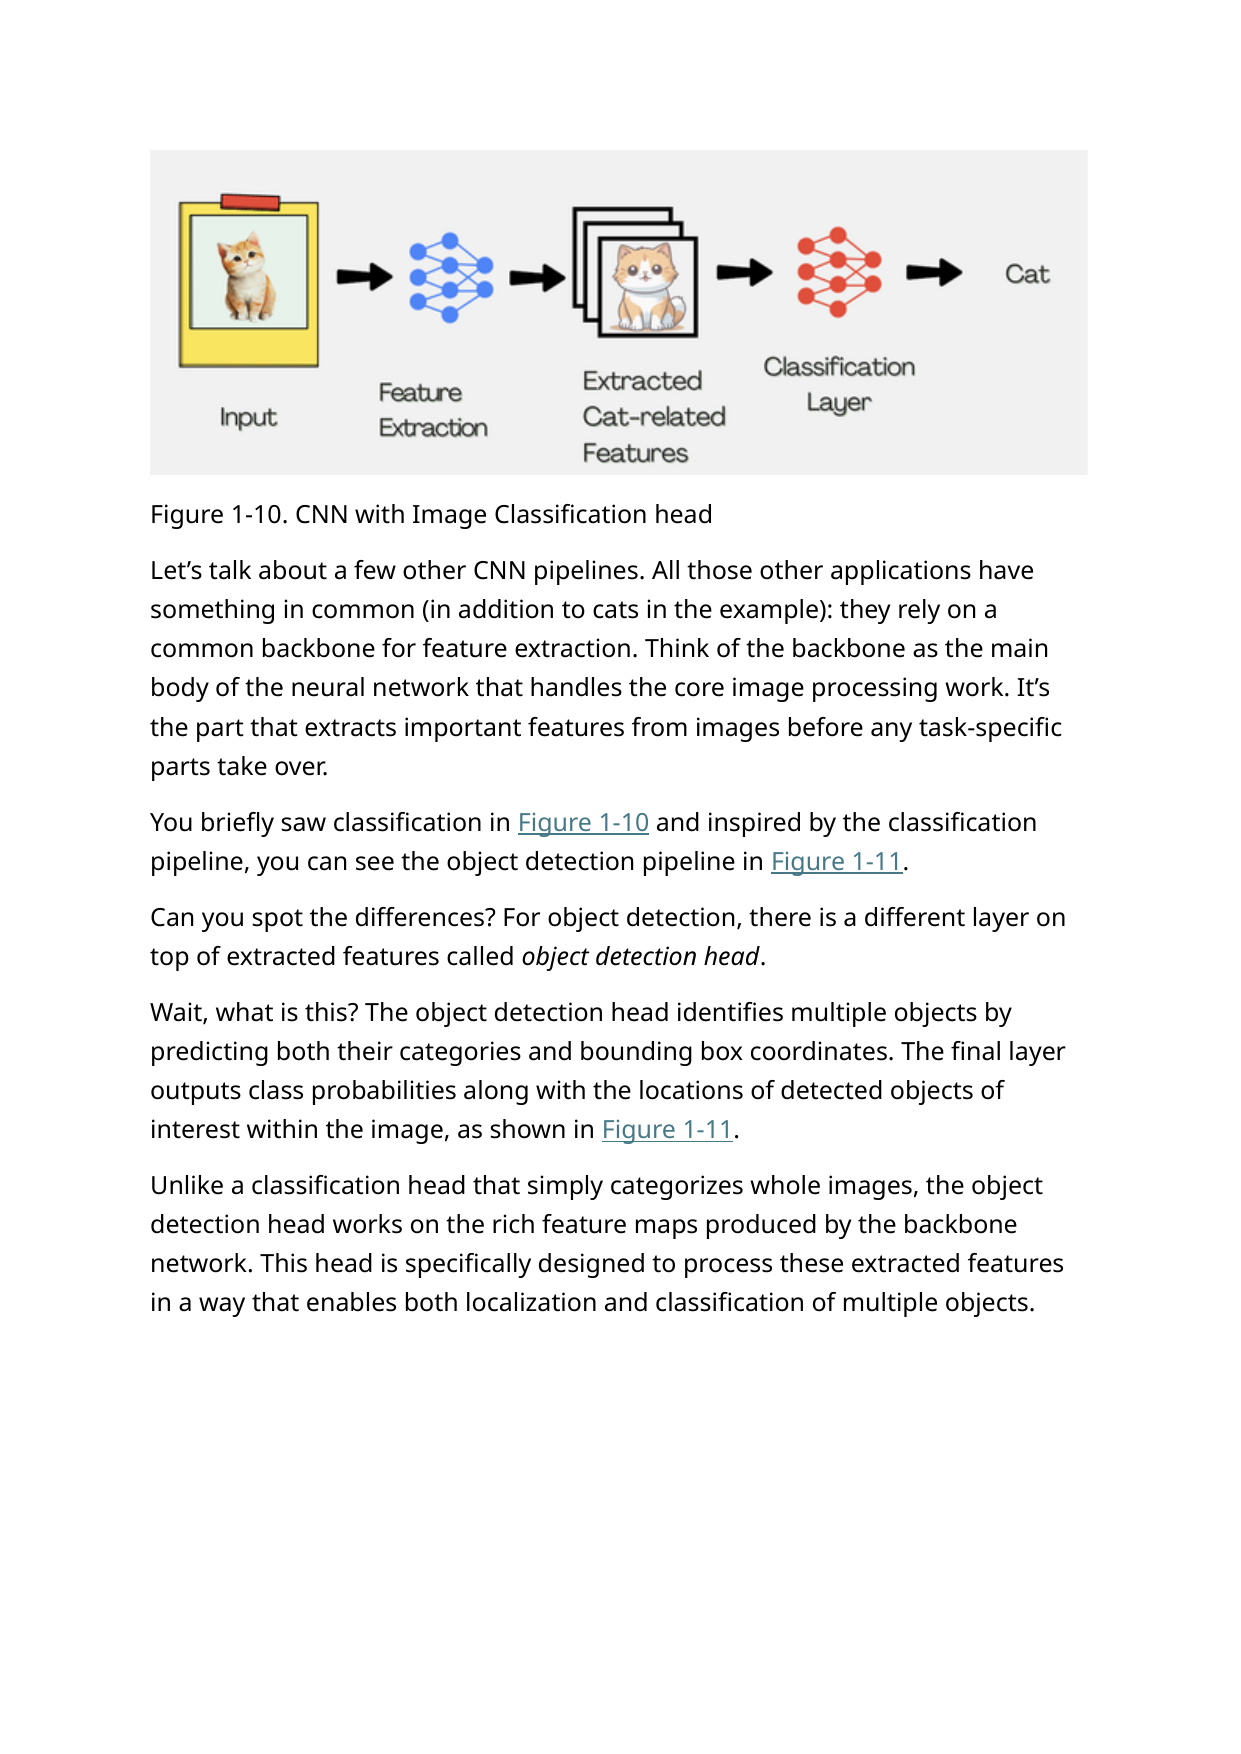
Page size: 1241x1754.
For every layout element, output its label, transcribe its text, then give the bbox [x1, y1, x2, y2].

text You briefly saw classification in Figure 1-10 and inspired by the classification pipeline, you can see the object detection pipeline in Figure 1-11. [150, 804, 1090, 877]
text Figure 1-10. CNN with Image Classification head [150, 497, 1090, 531]
text Unlike a classification head that simply categorizes whole images, the object detection head works on the rich feature maps produced by the backbone network. This head is specifically designed to process these extracted features in a way that enables both localization and classification of multiple objects. [150, 1168, 1090, 1319]
text Can you spot the differences? For object detection, there is a different layer on top of extracted features called object detection head. [150, 899, 1090, 972]
text Wait, what is this? The object detection head identifies multiple objects by predicting both their categories and bounding box coordinates. The final layer outputs class probabilities along with the locations of detected objects of interest within the image, as shown in Figure 1-11. [150, 994, 1090, 1146]
text Let’s talk about a few other CNN pipelines. All those other applications have something in common (in addition to cats in the example): they rely on a common backbone for feature extraction. Think of the backbone as the main body of the neural network that handles the core image processing work. It’s the part that extracts important features from images before any task-specific parts take over. [150, 553, 1090, 782]
picture [150, 150, 1088, 475]
